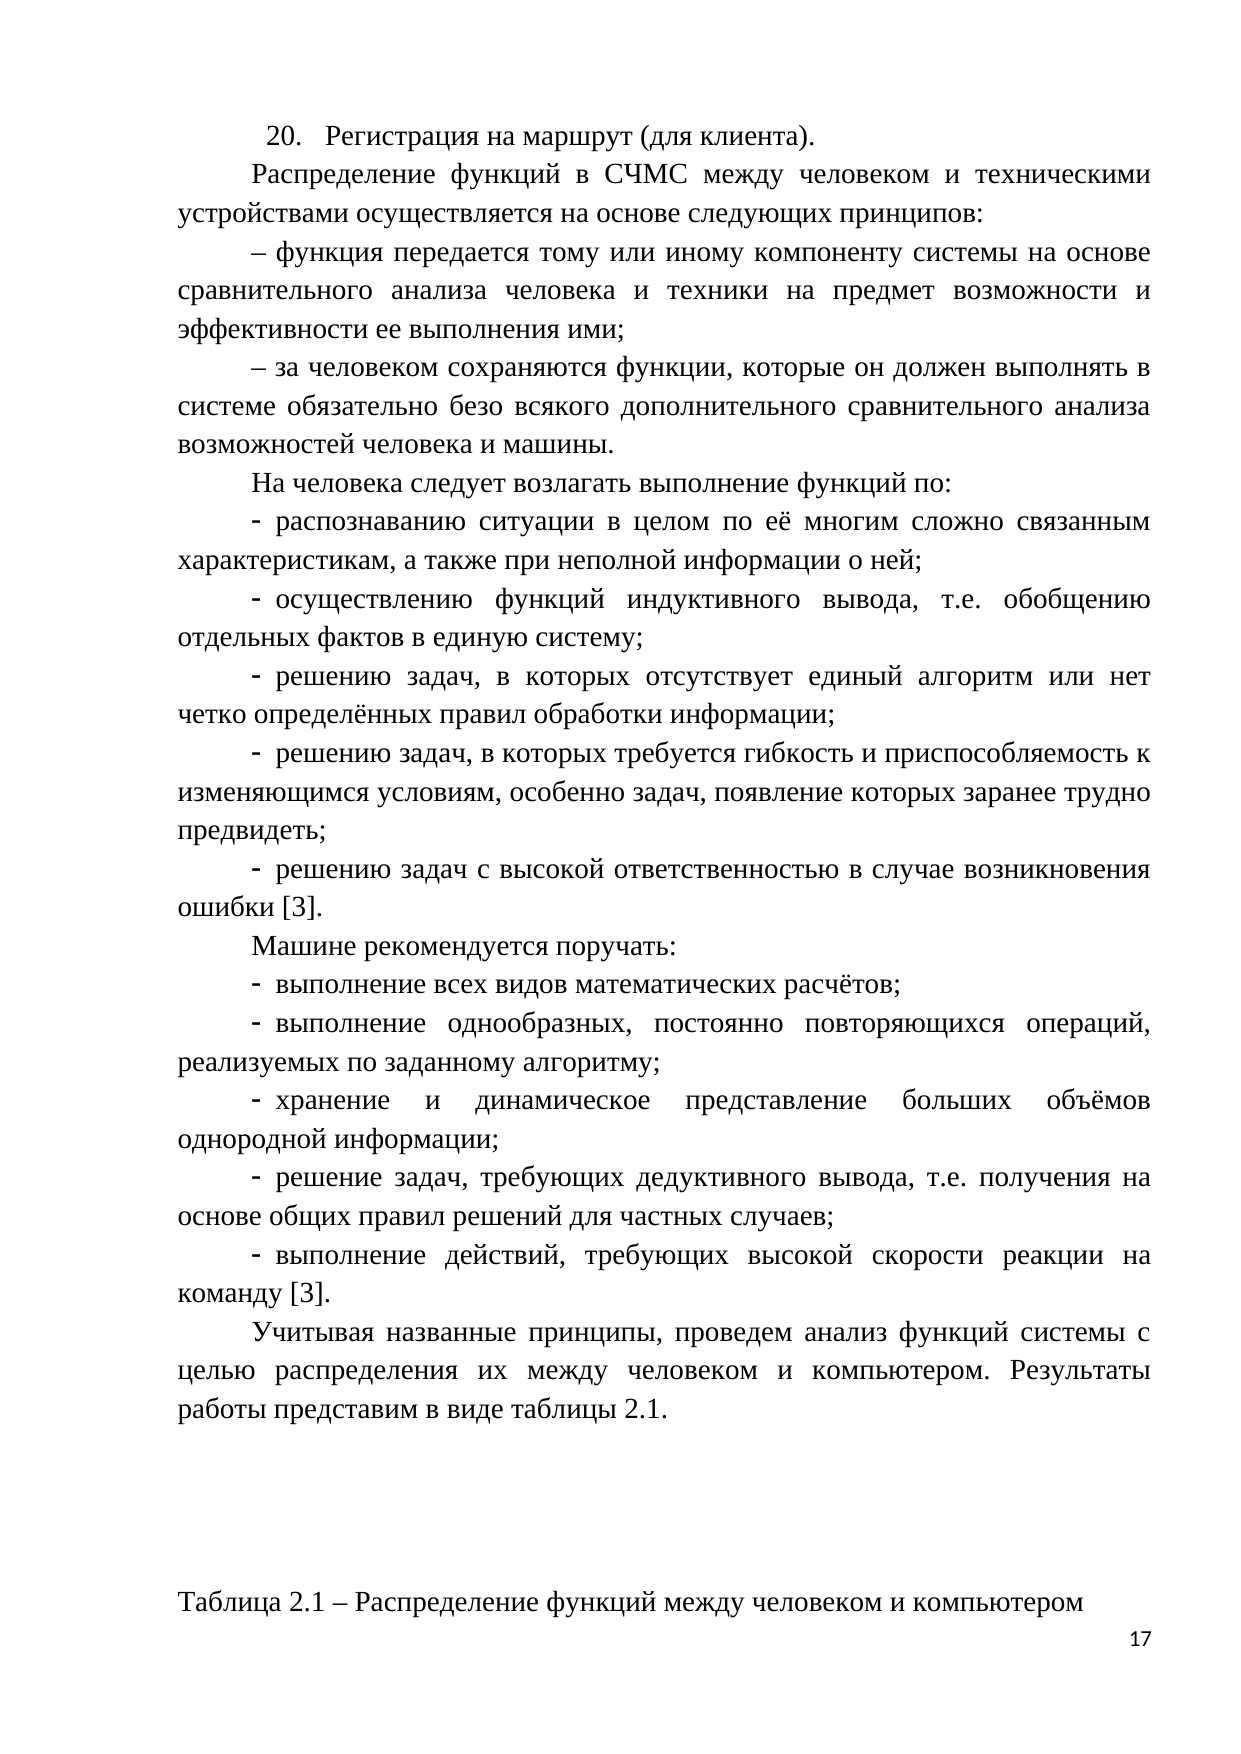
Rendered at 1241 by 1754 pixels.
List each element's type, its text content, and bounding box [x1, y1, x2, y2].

list решению задач с высокой ответственностью в случае возникновения ошибки [3]. [177, 851, 1152, 923]
list Регистрация на маршрут (для клиента). [177, 118, 1151, 152]
list На человека следует возлагать выполнение функций по: [177, 465, 1152, 498]
list – за человеком сохраняются функции, которые он должен выполнять в системе обязательно безо всякого дополнительного сравнительного анализа возможностей человека и машины. [177, 349, 1152, 460]
list решению задач, в которых отсутствует единый алгоритм или нет четко определённых правил обработки информации; [177, 658, 1152, 730]
list Машине рекомендуется поручать: [177, 928, 1152, 962]
list выполнение действий, требующих высокой скорости реакции на команду [3]. [177, 1237, 1152, 1309]
list – функция передается тому или иному компоненту системы на основе сравнительного анализа человека и техники на предмет возможности и эффективности ее выполнения ими; [177, 234, 1152, 344]
list решению задач, в которых требуется гибкость и приспособляемость к изменяющимся условиям, особенно задач, появление которых заранее трудно предвидеть; [177, 735, 1152, 846]
list Таблица 2.1 – Распределение функций между человеком и компьютером [177, 1584, 1152, 1617]
list выполнение всех видов математических расчётов; [177, 967, 1152, 1000]
list Распределение функций в СЧМС между человеком и техническими устройствами осуществляется на основе следующих принципов: [177, 157, 1152, 229]
list решение задач, требующих дедуктивного вывода, т.е. получения на основе общих правил решений для частных случаев; [177, 1159, 1152, 1232]
list Учитывая названные принципы, проведем анализ функций системы с целью распределения их между человеком и компьютером. Результаты работы представим в виде таблицы 2.1. [177, 1314, 1152, 1424]
list осуществлению функций индуктивного вывода, т.е. обобщению отдельных фактов в единую систему; [177, 581, 1152, 653]
list хранение и динамическое представление больших объёмов однородной информации; [177, 1082, 1152, 1154]
list распознаванию ситуации в целом по её многим сложно связанным характеристикам, а также при неполной информации о ней; [177, 503, 1152, 576]
list выполнение однообразных, постоянно повторяющихся операций, реализуемых по заданному алгоритму; [177, 1005, 1152, 1077]
